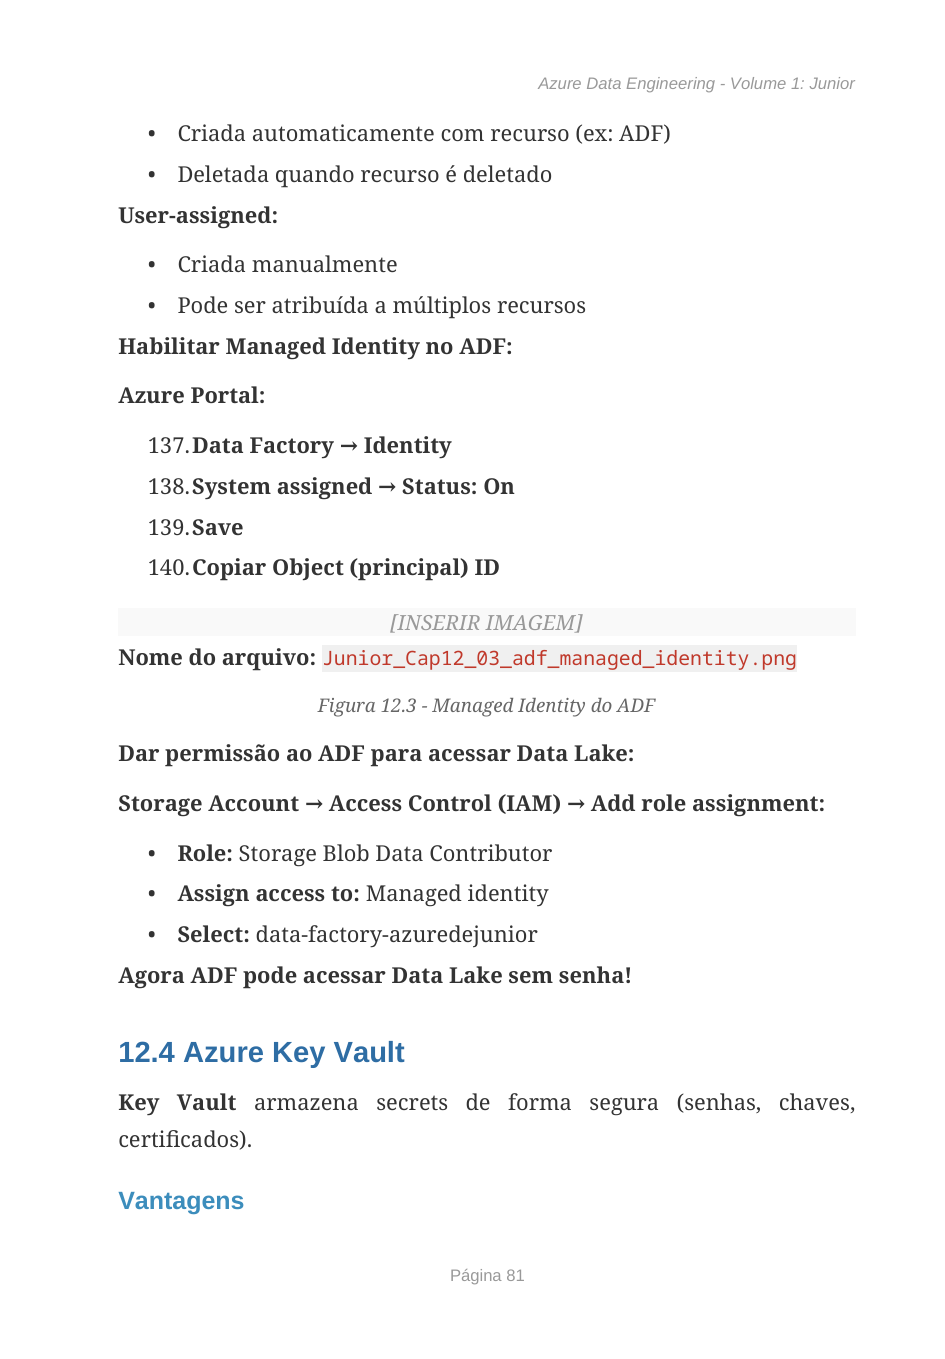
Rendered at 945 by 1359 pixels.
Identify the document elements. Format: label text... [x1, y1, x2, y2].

text Agora ADF pode acessar Data Lake sem senha! [118, 960, 856, 990]
list Select: data-factory-azuredejunior [148, 919, 856, 949]
list Deletada quando recurso é deletado [148, 159, 856, 189]
text User-assigned: [118, 199, 856, 229]
text Azure Portal: [118, 380, 856, 410]
text Figura 12.3 - Managed Identity do ADF [118, 692, 856, 717]
text Dar permissão ao ADF para acessar Data Lake: [118, 738, 856, 768]
text Storage Account → Access Control (IAM) → Add role assignment: [118, 788, 856, 818]
list Role: Storage Blob Data Contributor [148, 838, 856, 867]
list Assign access to: Managed identity [148, 878, 856, 908]
list System assigned → Status: On [148, 471, 856, 501]
text Habilitar Managed Identity no ADF: [118, 331, 856, 361]
list Pode ser atribuída a múltiplos recursos [148, 290, 856, 320]
list Criada automaticamente com recurso (ex: ADF) [148, 118, 856, 148]
subtitle Vantagens [118, 1186, 856, 1215]
list Data Factory → Identity [148, 430, 856, 460]
text Key Vault armazena secrets de forma segura (senhas, chaves, certificados). [118, 1087, 856, 1154]
list Save [148, 512, 856, 541]
list Criada manualmente [148, 249, 856, 279]
list Copiar Object (principal) ID [148, 552, 856, 582]
text Nome do arquivo: Junior_Cap12_03_adf_managed_identity.png [118, 642, 856, 672]
text [INSERIR IMAGEM] [118, 608, 856, 636]
subtitle 12.4 Azure Key Vault [118, 1034, 856, 1068]
